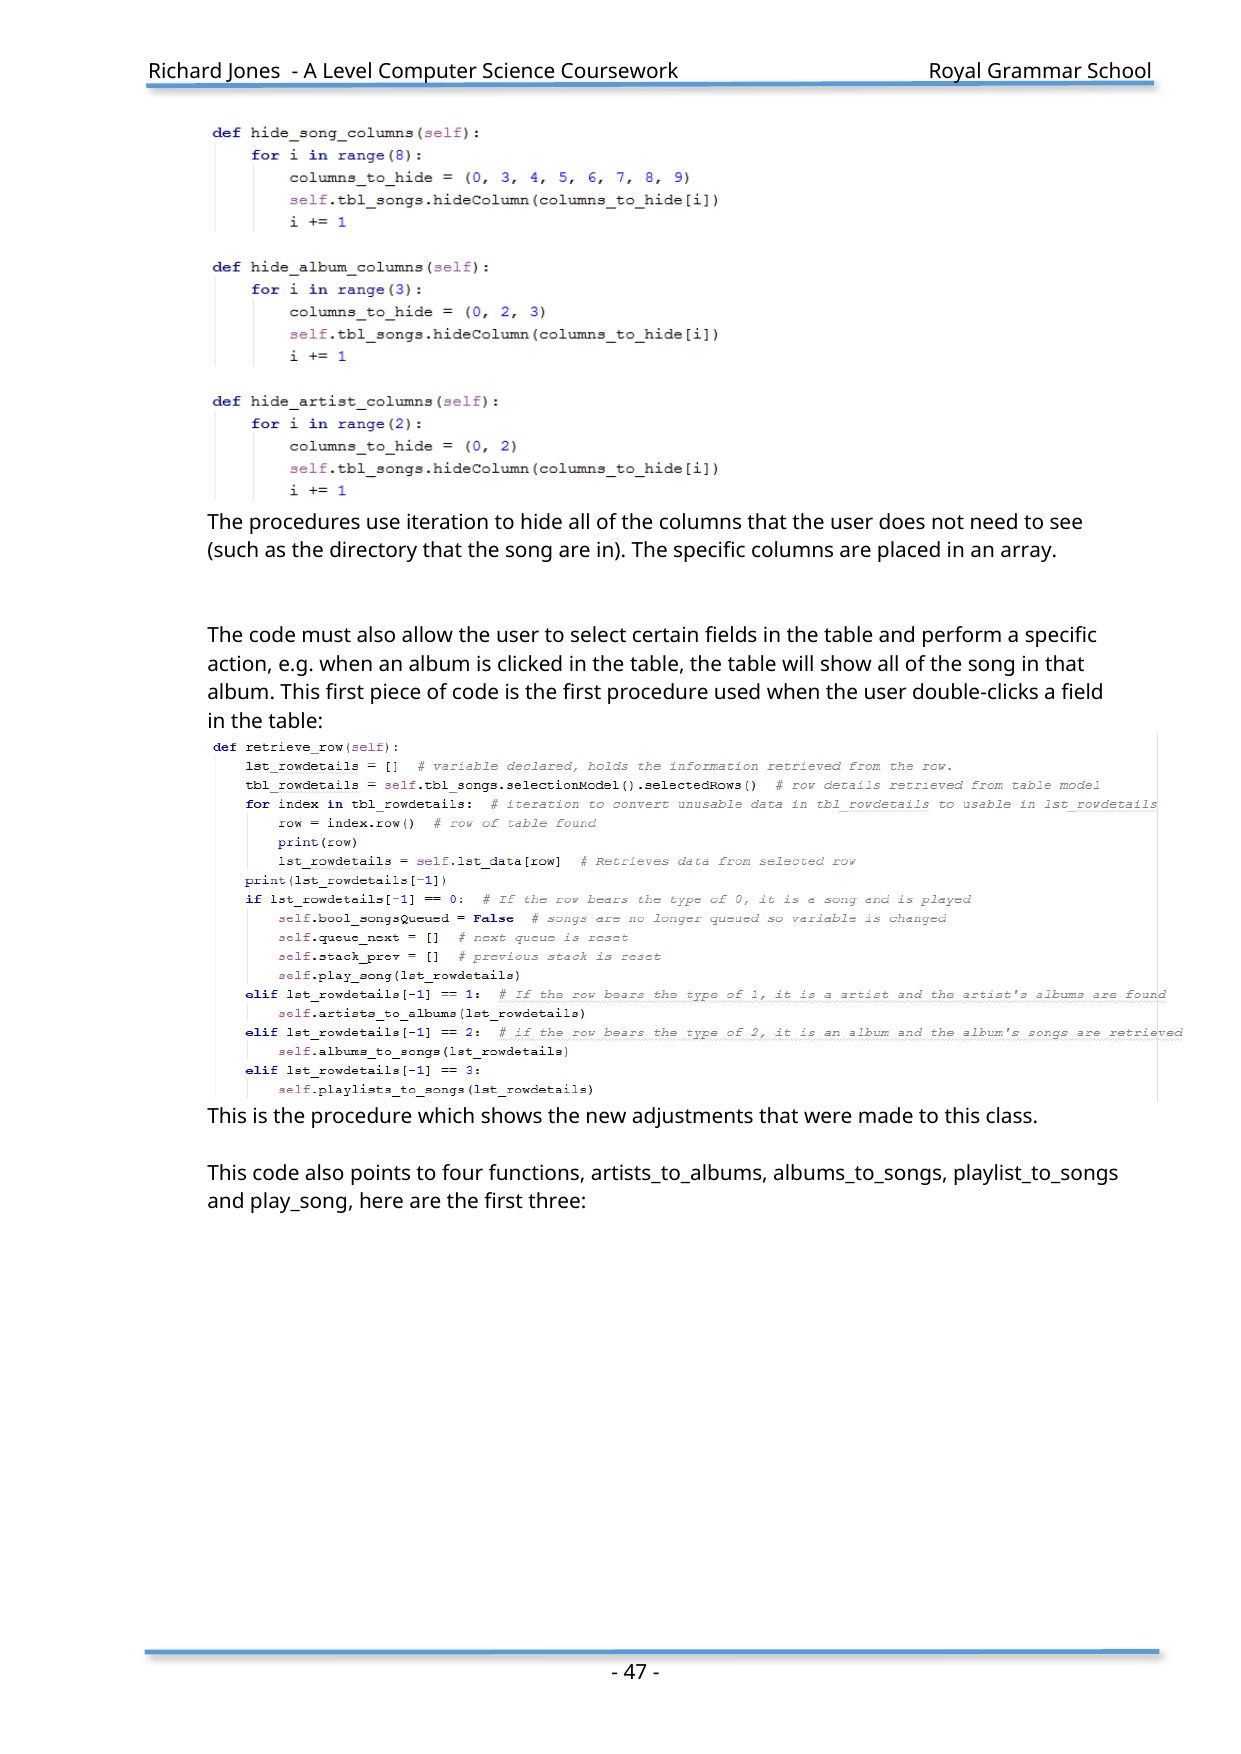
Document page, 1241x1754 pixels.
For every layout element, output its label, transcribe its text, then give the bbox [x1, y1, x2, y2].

picture [207, 734, 1192, 1102]
text The code must also allow the user to select certain fields in the table and perform a specific action, e.g. when an album is clicked in the table, the table will show all of the song in that album. This first piece of code is the first procedure used when the user double-clicks a field in the table: [207, 621, 1122, 734]
picture [207, 118, 731, 507]
text This code also points to four functions, artists_to_albums, albums_to_songs, playlist_to_songs and play_song, here are the first three: [207, 1158, 1122, 1215]
text This is the procedure which shows the new adjustments that were made to this class. [207, 1102, 1122, 1129]
text The procedures use iteration to hide all of the columns that the user does not need to see (such as the directory that the song are in). The specific columns are placed in an array. [207, 507, 1122, 564]
